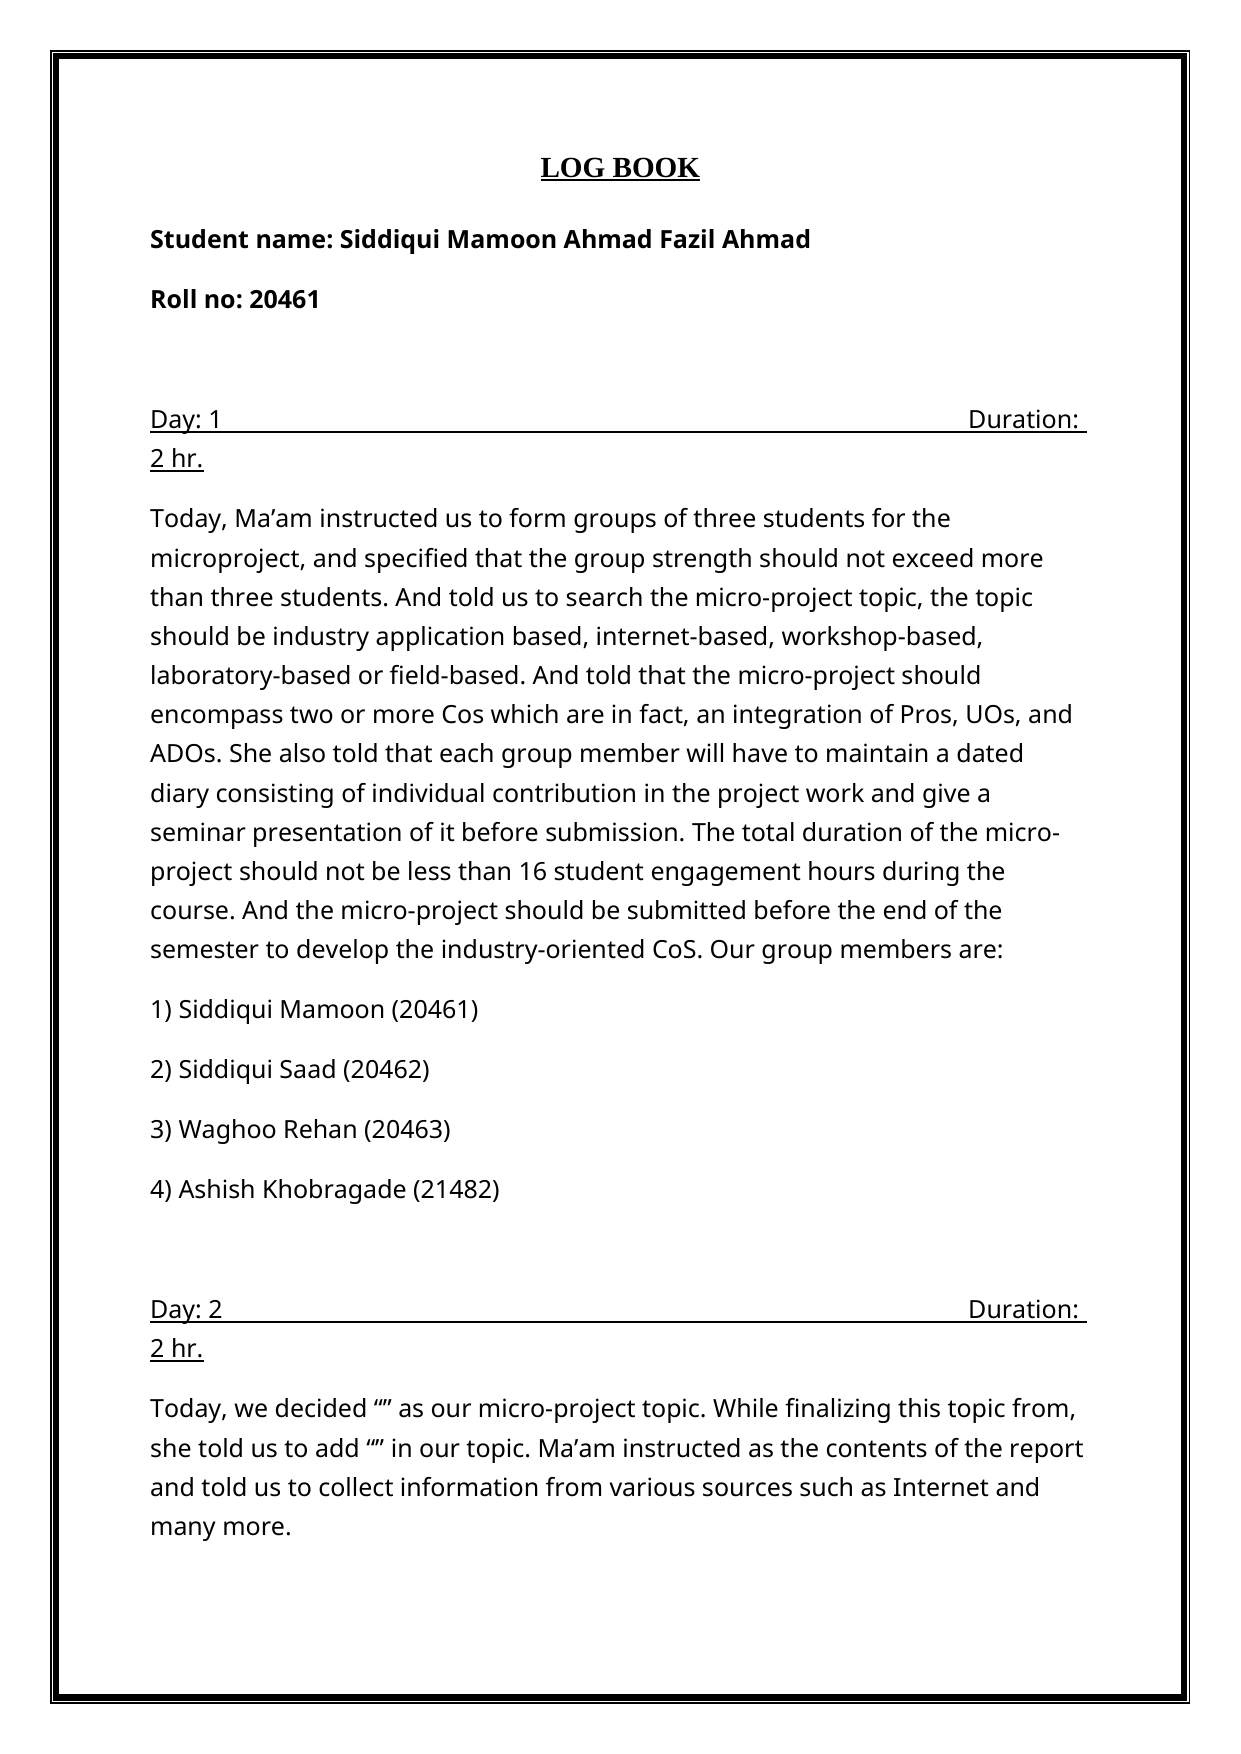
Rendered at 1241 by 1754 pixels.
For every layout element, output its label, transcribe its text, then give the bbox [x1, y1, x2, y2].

text Today, Ma’am instructed us to form groups of three students for the microproject, and specified that the group strength should not exceed more than three students. And told us to search the micro-project topic, the topic should be industry application based, internet-based, workshop-based, laboratory-based or field-based. And told that the micro-project should encompass two or more Cos which are in fact, an integration of Pros, UOs, and ADOs. She also told that each group member will have to maintain a dated diary consisting of individual contribution in the project work and give a seminar presentation of it before submission. The total duration of the micro-project should not be less than 16 student engagement hours during the course. And the micro-project should be submitted before the end of the semester to develop the industry-oriented CoS. Our group members are: [150, 501, 1090, 966]
text LOG BOOK [150, 150, 1090, 183]
text 1) Siddiqui Mamoon (20461) [150, 992, 1090, 1026]
text 4) Ashish Khobragade (21482) [150, 1172, 1090, 1206]
text Today, we decided “” as our micro-project topic. While finalizing this topic from, she told us to add “” in our topic. Ma’am instructed as the contents of the report and told us to collect information from various sources such as Internet and many more. [150, 1391, 1090, 1543]
text Roll no: 20461 [150, 282, 1090, 316]
text 2) Siddiqui Saad (20462) [150, 1052, 1090, 1086]
text Student name: Siddiqui Mamoon Ahmad Fazil Ahmad [150, 222, 1090, 256]
text Day: 2 Duration: 2 hr. [150, 1292, 1090, 1365]
text Day: 1 Duration: 2 hr. [150, 402, 1090, 475]
text 3) Waghoo Rehan (20463) [150, 1112, 1090, 1146]
